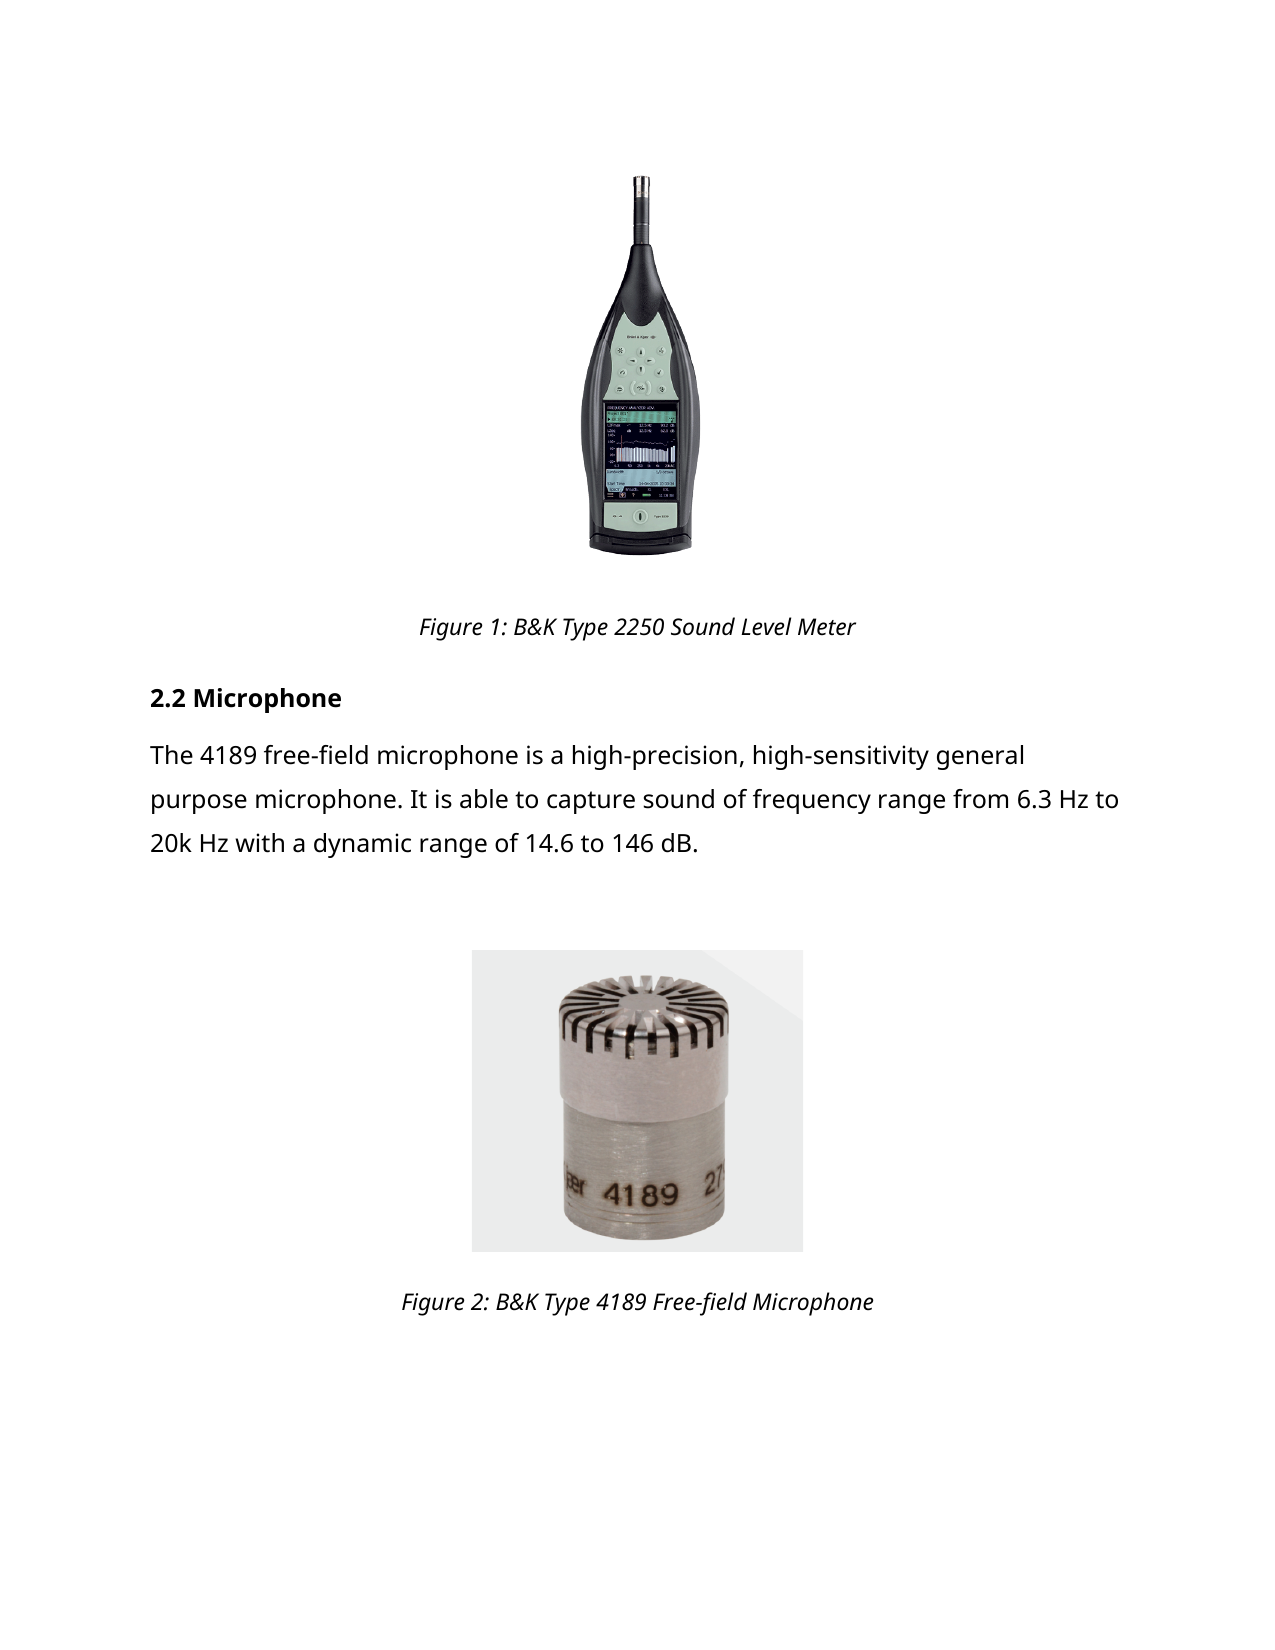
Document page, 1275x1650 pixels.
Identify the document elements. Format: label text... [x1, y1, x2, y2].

subtitle 2.2 Microphone [150, 676, 1125, 720]
text Figure 1: B&K Type 2250 Sound Level Meter [150, 605, 1125, 649]
picture [471, 950, 804, 1252]
picture [286, 164, 989, 566]
text The 4189 free-field microphone is a high-precision, high-sensitivity general purpose microphone. It is able to capture sound of frequency range from 6.3 Hz to 20k Hz with a dynamic range of 14.6 to 146 dB. [150, 732, 1125, 864]
text Figure 2: B&K Type 4189 Free-field Microphone [150, 1279, 1125, 1324]
